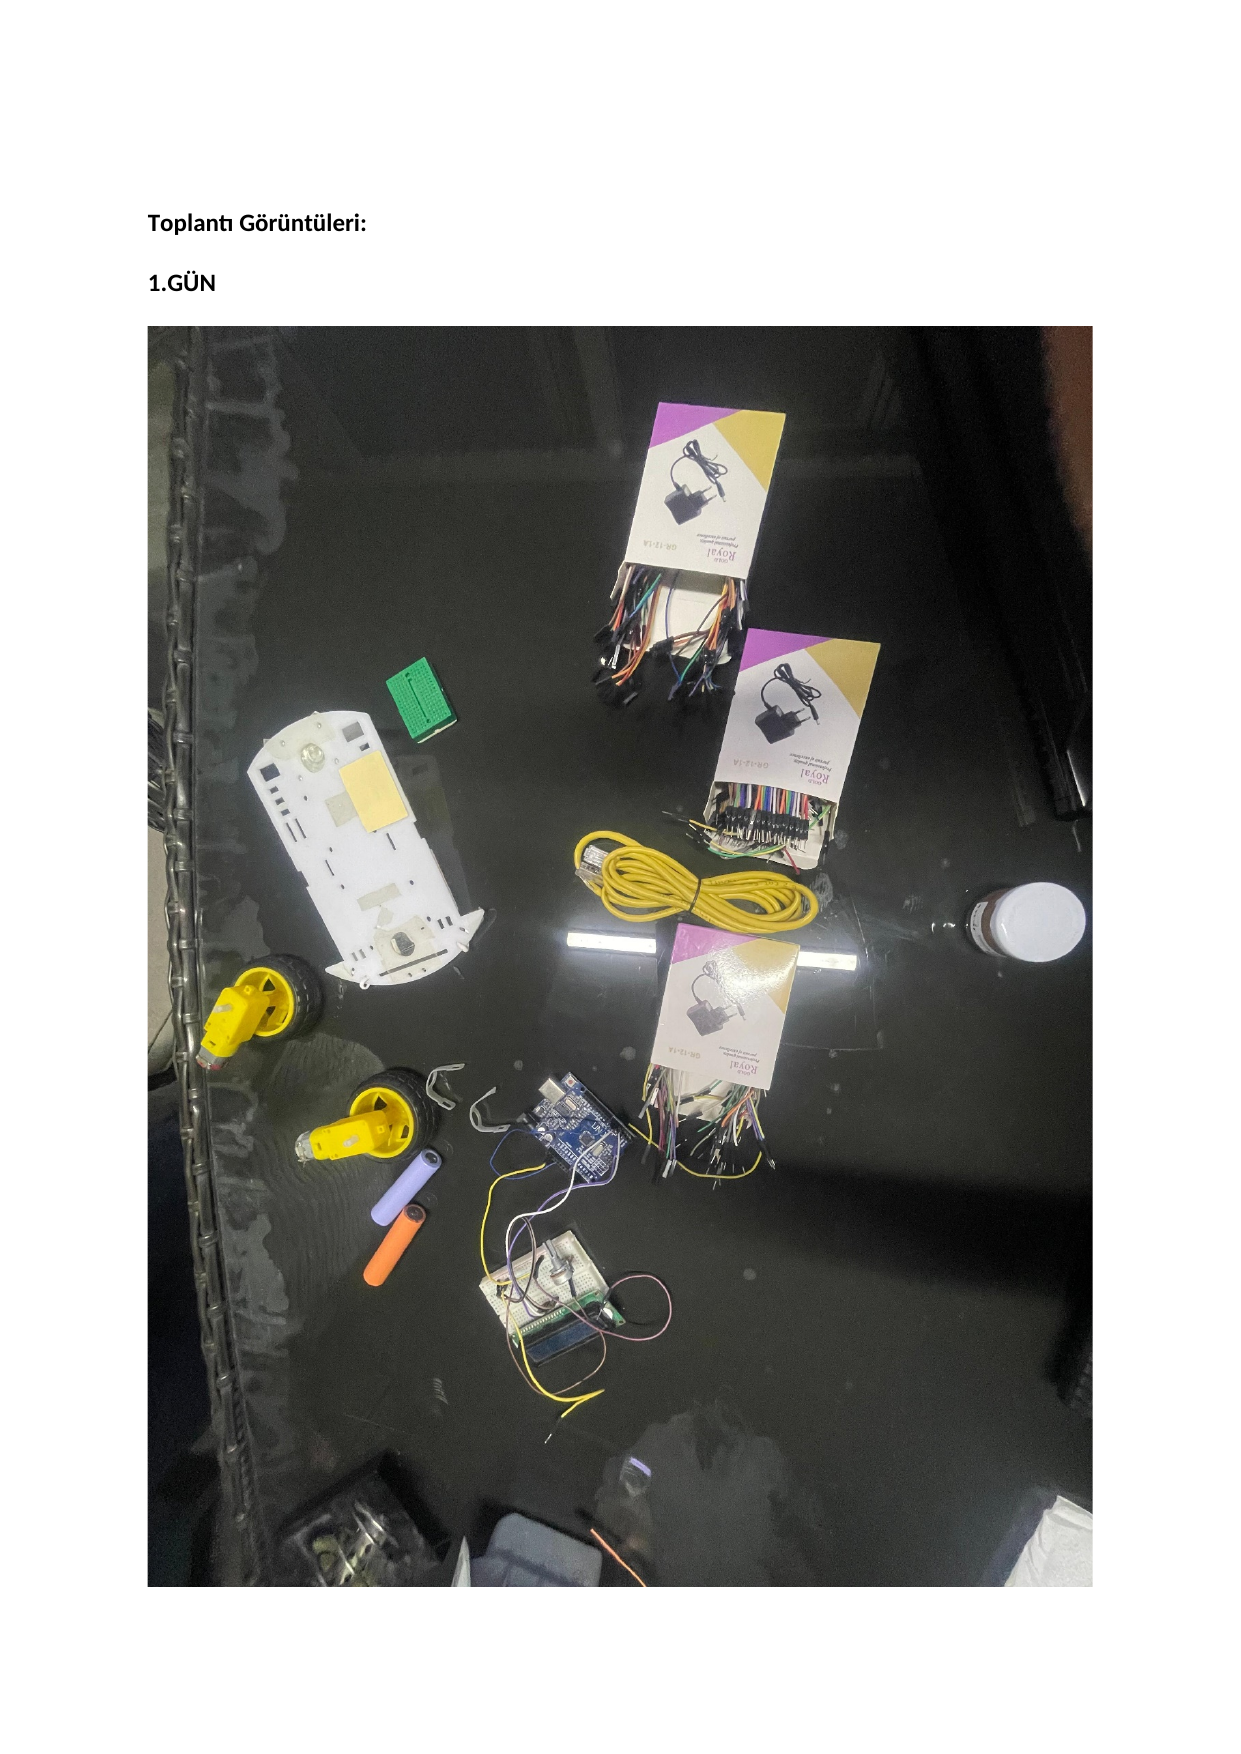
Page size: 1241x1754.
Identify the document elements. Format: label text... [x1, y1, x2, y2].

text 1.GÜN [148, 267, 1093, 297]
picture [147, 326, 1093, 1587]
text Toplantı Görüntüleri: [148, 207, 1093, 238]
